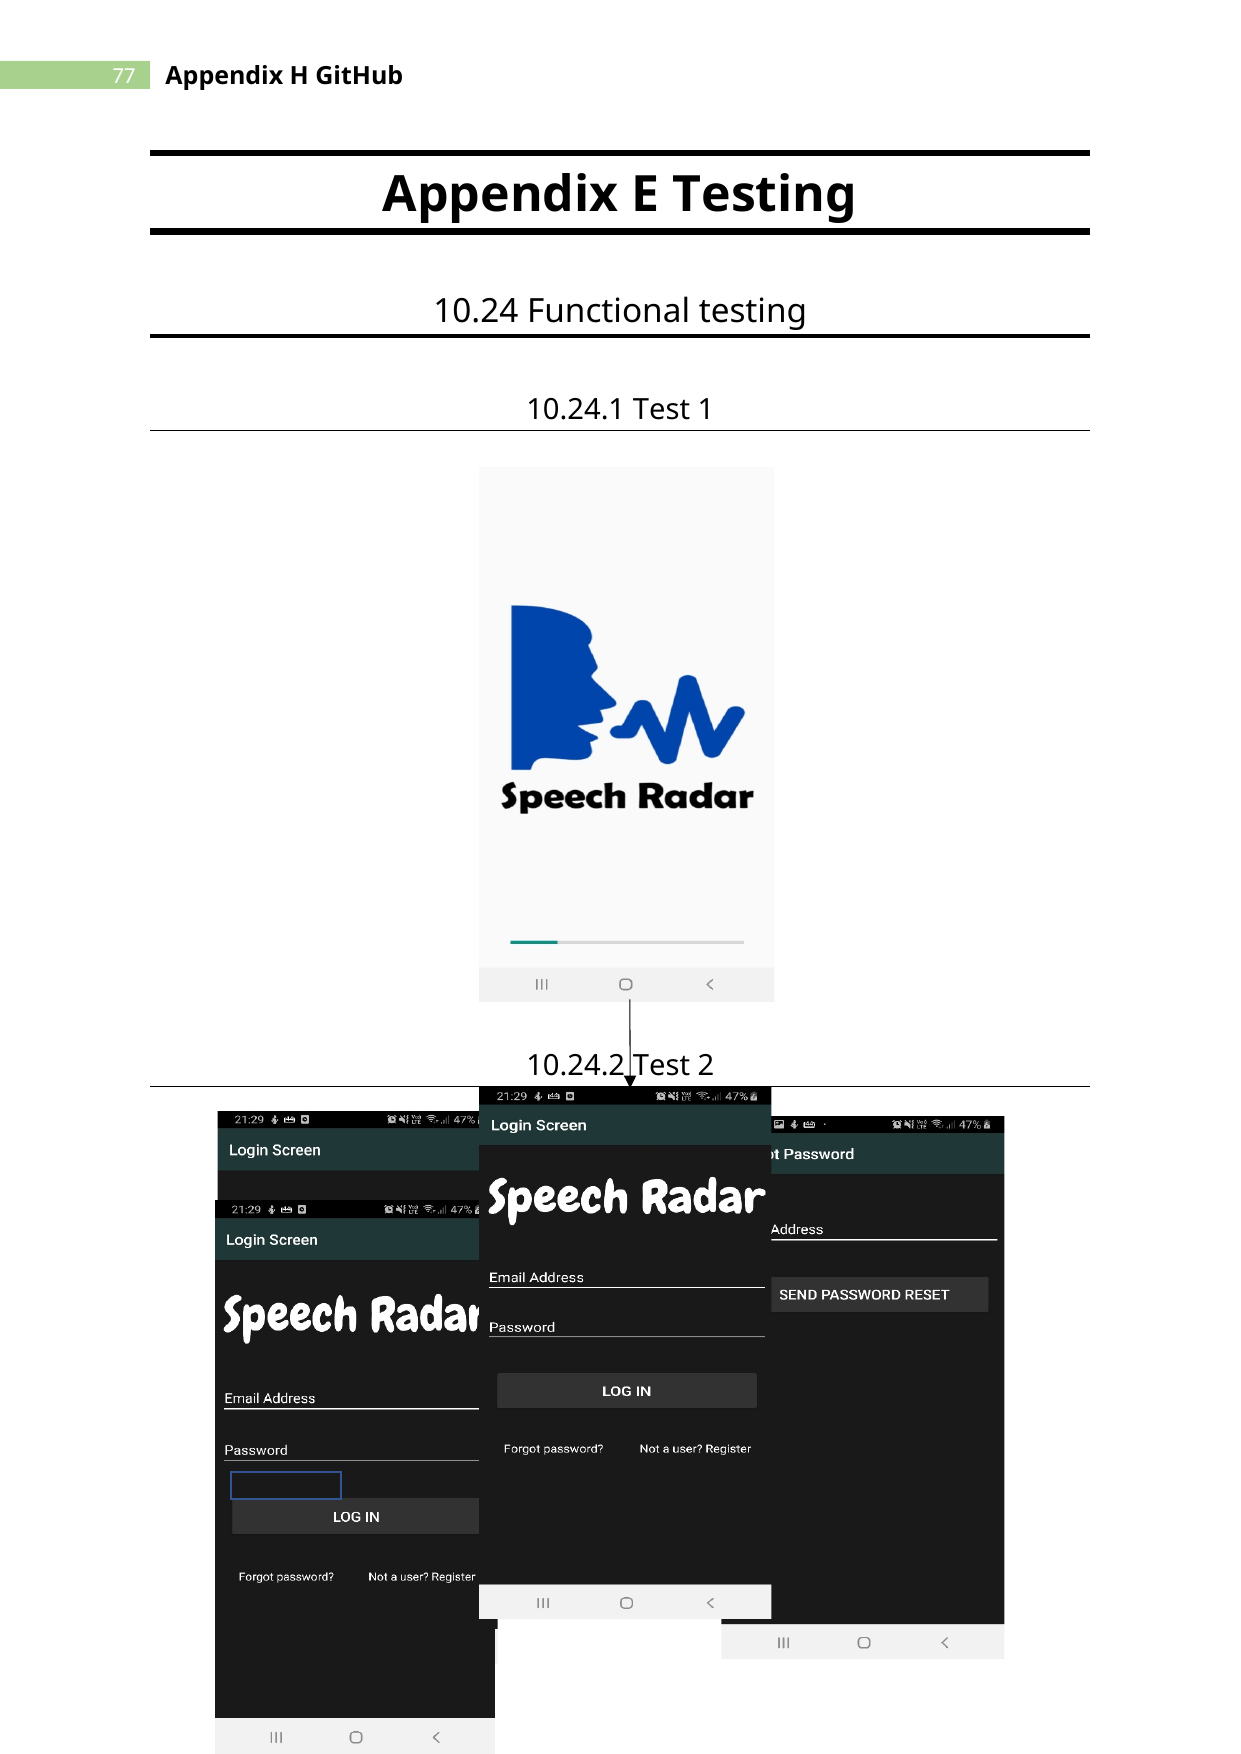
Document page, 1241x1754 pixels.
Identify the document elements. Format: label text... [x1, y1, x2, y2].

subtitle Functional testing [150, 287, 1090, 334]
picture [477, 467, 775, 999]
subtitle Appendix E Testing [150, 156, 1090, 228]
picture [213, 1087, 1005, 1750]
subtitle Test 1 [150, 388, 1090, 430]
subtitle Test 2 [150, 1044, 629, 1086]
subtitle Test 2 [631, 1044, 1090, 1086]
